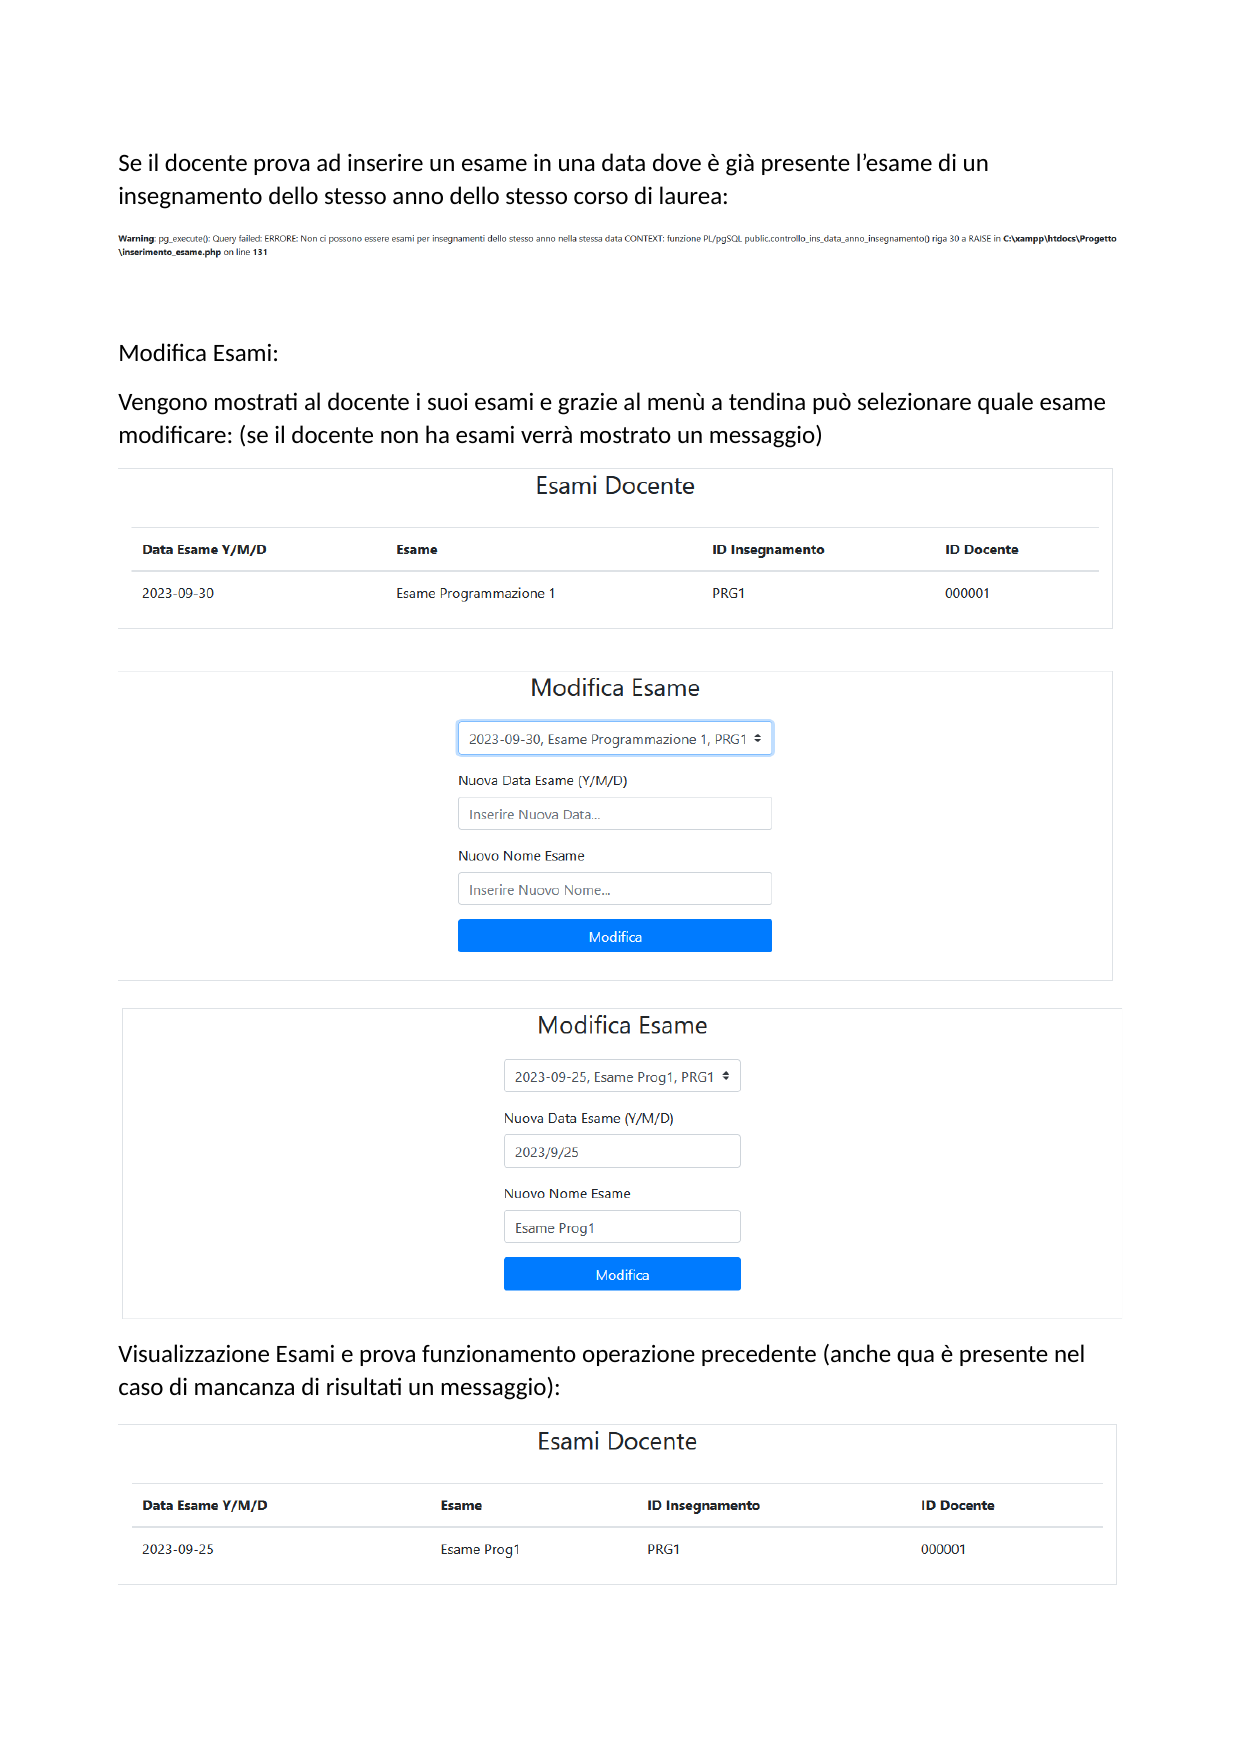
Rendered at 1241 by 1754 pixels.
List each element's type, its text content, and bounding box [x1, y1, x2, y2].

picture [118, 1005, 1123, 1319]
picture [118, 1420, 1123, 1588]
text Modifica Esami: [118, 337, 1122, 367]
picture [118, 468, 1123, 987]
text Se il docente prova ad inserire un esame in una data dove è già presente l’esame di un insegnamento dello stesso anno dello stesso corso di laurea: [118, 148, 1122, 211]
text Visualizzazione Esami e prova funzionamento operazione precedente (anche qua è presente nel caso di mancanza di risultati un messaggio): [118, 1338, 1122, 1401]
picture [118, 230, 1123, 269]
text Vengono mostrati al docente i suoi esami e grazie al menù a tendina può selezionare quale esame modificare: (se il docente non ha esami verrà mostrato un messaggio) [118, 386, 1122, 450]
